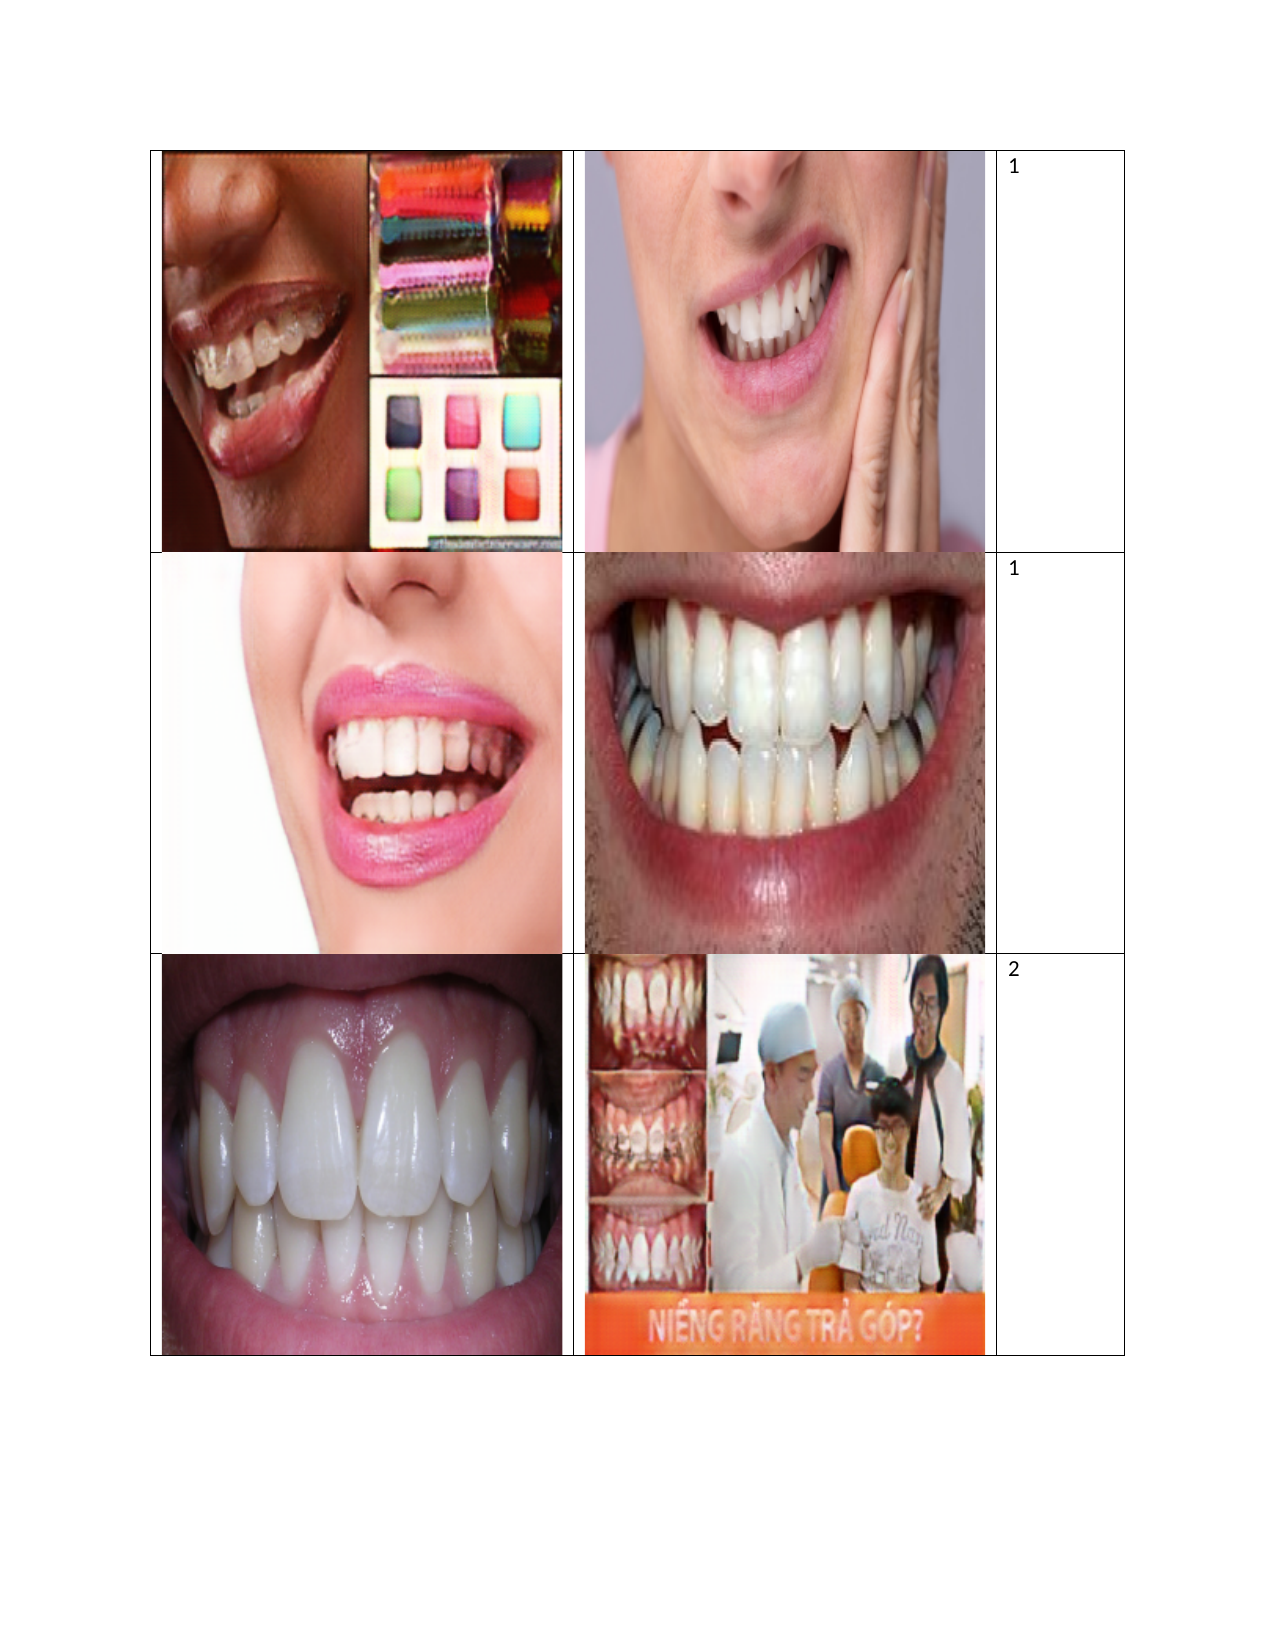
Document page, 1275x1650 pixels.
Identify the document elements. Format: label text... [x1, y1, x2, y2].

table_cell 2 [997, 954, 1124, 1355]
table_cell [986, 954, 996, 1355]
table_cell [563, 954, 573, 1355]
table_cell [151, 954, 161, 1355]
table_cell 1 [997, 553, 1124, 953]
table_cell 1 [997, 151, 1124, 552]
table_cell [574, 954, 584, 1355]
table_cell [986, 151, 996, 552]
table_cell [151, 151, 161, 552]
table_cell [563, 553, 573, 953]
table_cell [574, 553, 584, 953]
table_cell [151, 553, 161, 953]
table_cell [574, 151, 584, 552]
picture [161, 151, 563, 1355]
table_cell [986, 553, 996, 953]
table_cell [563, 151, 573, 552]
picture [584, 151, 986, 1355]
